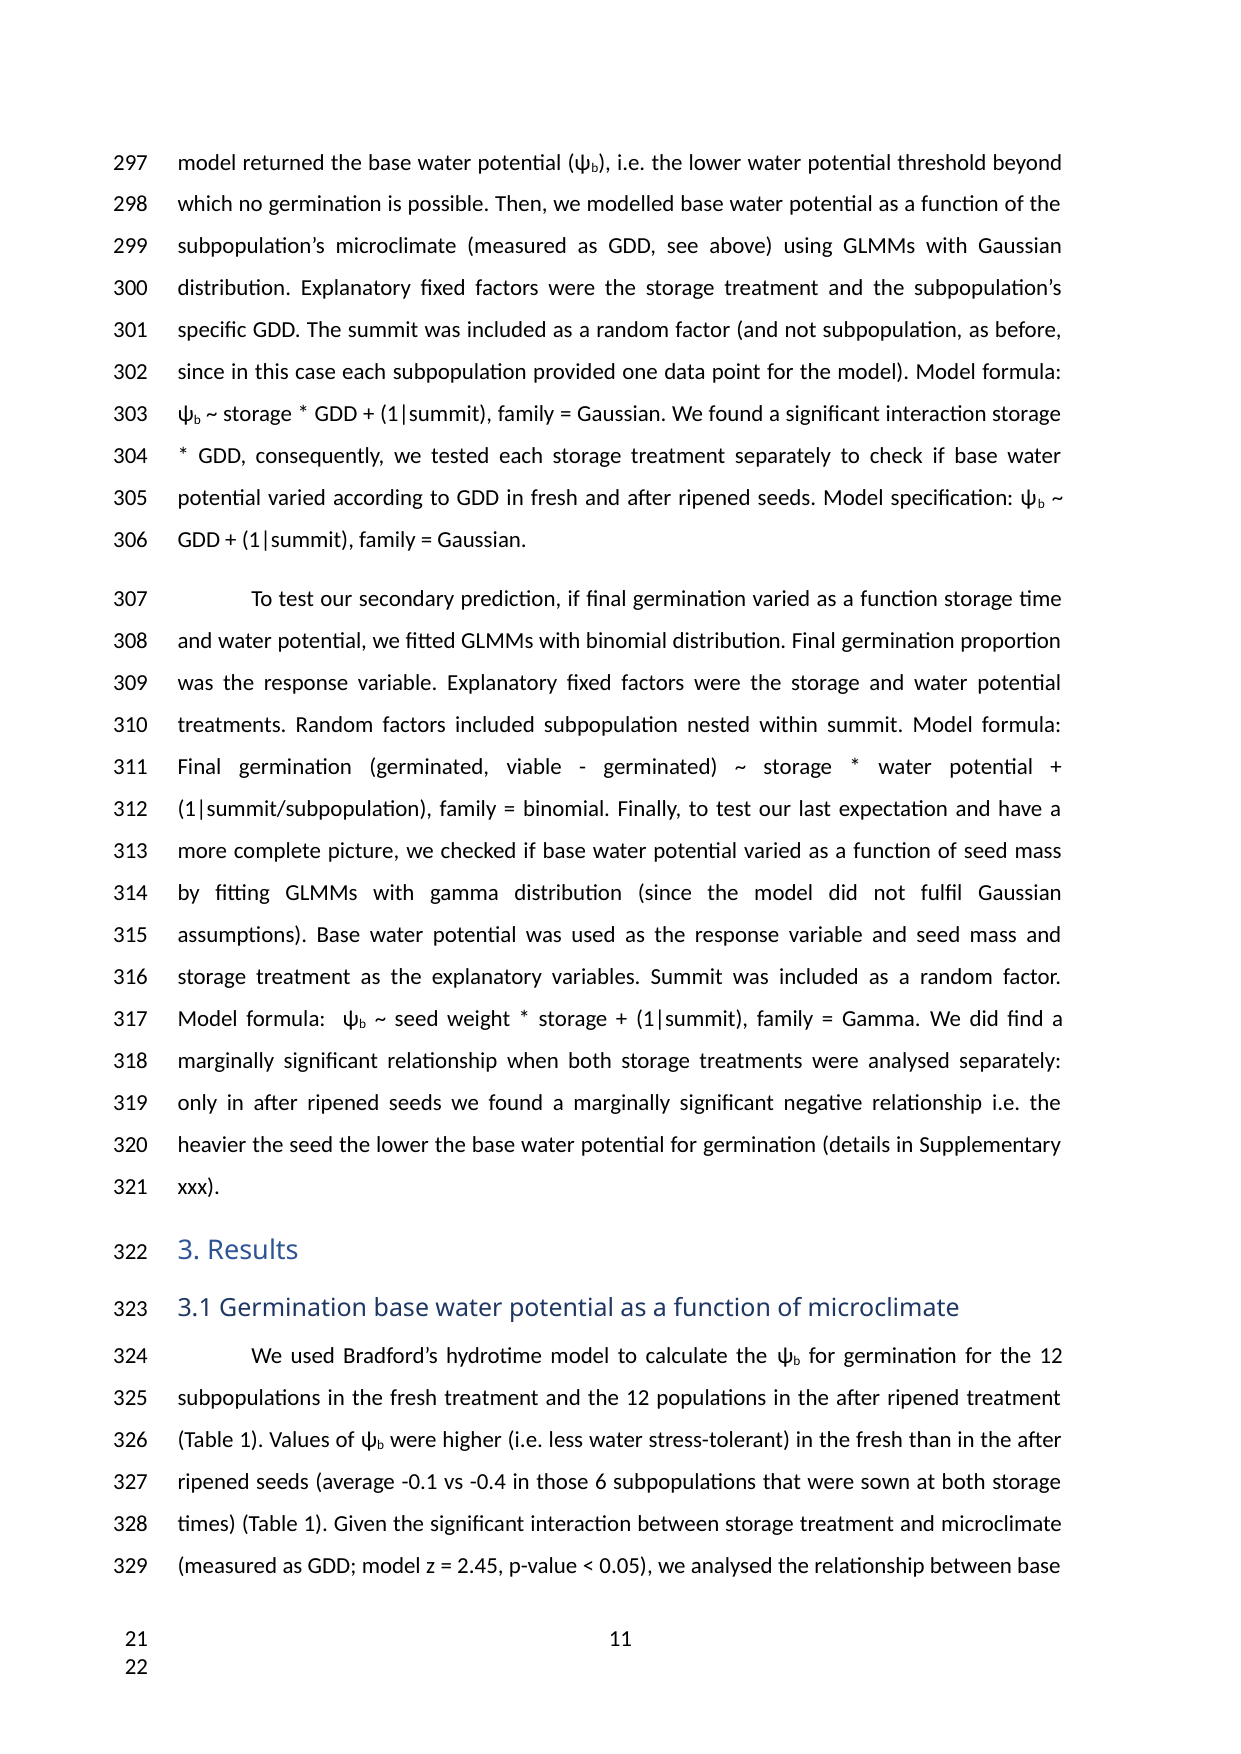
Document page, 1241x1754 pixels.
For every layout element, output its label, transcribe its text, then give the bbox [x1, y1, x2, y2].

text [177, 148, 1063, 553]
text To test our secondary prediction, if final germination varied as a function storage time and water potential, we fitted GLMMs with binomial distribution. Final germination proportion was the response variable. Explanatory fixed factors were the storage and water potential treatments. Random factors included subpopulation nested within summit. Model formula: Final germination (germinated, viable - germinated) ~ storage * water potential + (1|summit/subpopulation), family = binomial. Finally, to test our last expectation and have a more complete picture, we checked if base water potential varied as a function of seed mass by fitting GLMMs with gamma distribution (since the model did not fulfil Gaussian assumptions). Base water potential was used as the response variable and seed mass and storage treatment as the explanatory variables. Summit was included as a random factor. Model formula: ψb ~ seed weight * storage + (1|summit), family = Gamma. We did find a marginally significant relationship when both storage treatments were analysed separately: only in after ripened seeds we found a marginally significant negative relationship i.e. the heavier the seed the lower the base water potential for germination (details in Supplementary xxx). [177, 584, 1063, 1200]
subtitle 3. Results [177, 1230, 1063, 1267]
subtitle 3.1 Germination base water potential as a function of microclimate [177, 1290, 1063, 1324]
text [177, 1341, 1063, 1579]
